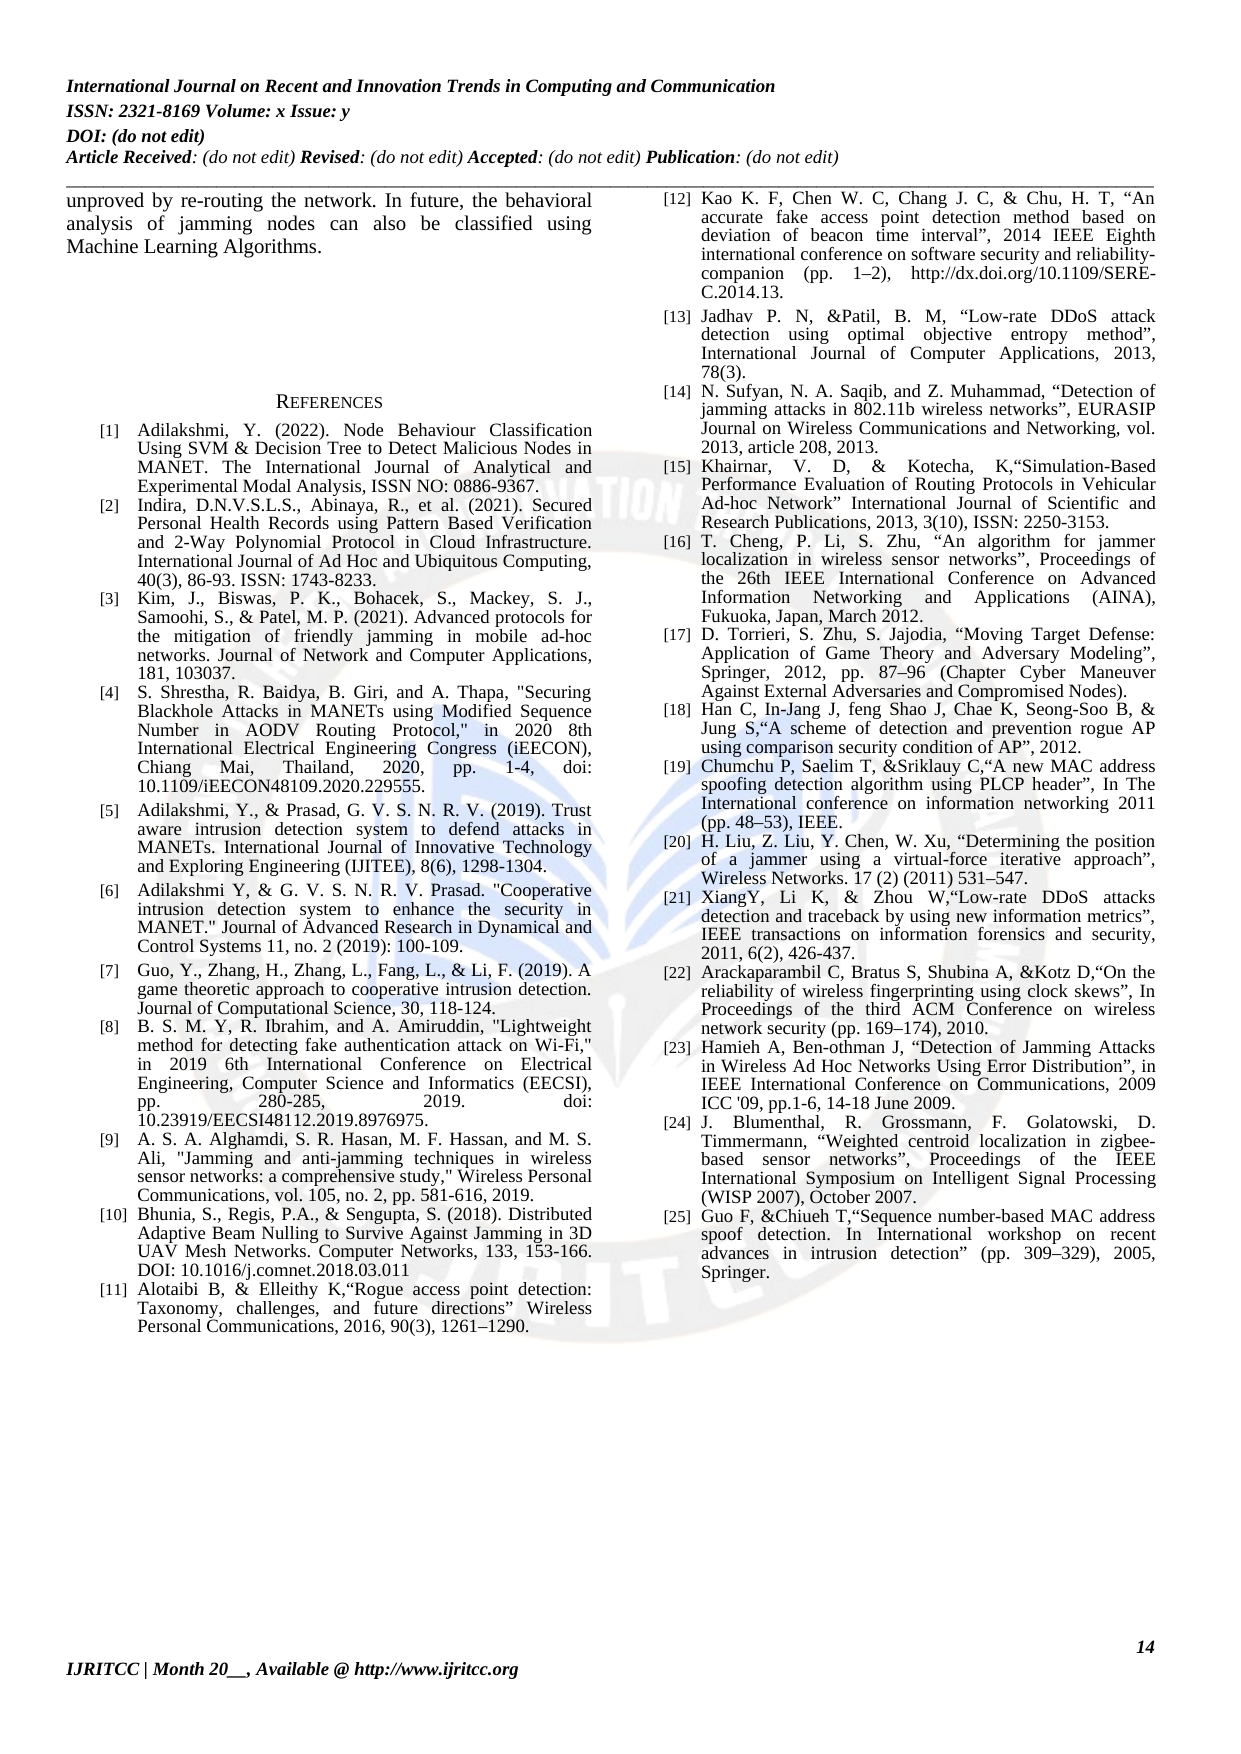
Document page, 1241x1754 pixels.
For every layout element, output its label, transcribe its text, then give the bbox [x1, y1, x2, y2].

text Guo, Y., Zhang, H., Zhang, L., Fang, L., & Li, F. (2019). A game theoretic approach to cooperative intrusion detection. Journal of Computational Science, 30, 118-124. [99, 962, 592, 1018]
text Jadhav P. N, &Patil, B. M, “Low-rate DDoS attack detection using optimal objective entropy method”, International Journal of Computer Applications, 2013, 78(3). [663, 307, 1156, 382]
text XiangY, Li K, & Zhou W,“Low-rate DDoS attacks detection and traceback by using new information metrics”, IEEE transactions on information forensics and security, 2011, 6(2), 426-437. [663, 888, 1156, 963]
text Kao K. F, Chen W. C, Chang J. C, & Chu, H. T, “An accurate fake access point detection method based on deviation of beacon time interval”, 2014 IEEE Eighth international conference on software security and reliability-companion (pp. 1–2), http://dx.doi.org/10.1109/SERE- C.2014.13. [663, 189, 1156, 302]
text Kim, J., Biswas, P. K., Bohacek, S., Mackey, S. J., Samoohi, S., & Patel, M. P. (2021). Advanced protocols for the mitigation of friendly jamming in mobile ad-hoc networks. Journal of Network and Computer Applications, 181, 103037. [99, 590, 592, 683]
text Adilakshmi, Y. (2022). Node Behaviour Classification Using SVM & Decision Tree to Detect Malicious Nodes in MANET. The International Journal of Analytical and Experimental Modal Analysis, ISSN NO: 0886-9367. [99, 421, 592, 496]
text N. Sufyan, N. A. Saqib, and Z. Muhammad, “Detection of jamming attacks in 802.11b wireless networks”, EURASIP Journal on Wireless Communications and Networking, vol. 2013, article 208, 2013. [663, 382, 1156, 457]
text Chumchu P, Saelim T, &Sriklauy C,“A new MAC address spoofing detection algorithm using PLCP header”, In The International conference on information networking 2011 (pp. 48–53), IEEE. [663, 757, 1156, 832]
text D. Torrieri, S. Zhu, S. Jajodia, “Moving Target Defense: Application of Game Theory and Adversary Modeling”, Springer, 2012, pp. 87–96 (Chapter Cyber Maneuver Against External Adversaries and Compromised Nodes). [663, 626, 1156, 701]
text S. Shrestha, R. Baidya, B. Giri, and A. Thapa, "Securing Blackhole Attacks in MANETs using Modified Sequence Number in AODV Routing Protocol," in 2020 8th International Electrical Engineering Congress (iEECON), Chiang Mai, Thailand, 2020, pp. 1-4, doi: 10.1109/iEECON48109.2020.229555. [99, 683, 592, 796]
text Bhunia, S., Regis, P.A., & Sengupta, S. (2018). Distributed Adaptive Beam Nulling to Survive Against Jamming in 3D UAV Mesh Networks. Computer Networks, 133, 153-166. DOI: 10.1016/j.comnet.2018.03.011 [99, 1205, 592, 1280]
text Khairnar, V. D, & Kotecha, K,“Simulation-Based Performance Evaluation of Routing Protocols in Vehicular Ad-hoc Network” International Journal of Scientific and Research Publications, 2013, 3(10), ISSN: 2250-3153. [663, 457, 1156, 532]
text J. Blumenthal, R. Grossmann, F. Golatowski, D. Timmermann, “Weighted centroid localization in zigbee-based sensor networks”, Proceedings of the IEEE International Symposium on Intelligent Signal Processing (WISP 2007), October 2007. [663, 1113, 1156, 1207]
text Alotaibi B, & Elleithy K,“Rogue access point detection: Taxonomy, challenges, and future directions” Wireless Personal Communications, 2016, 90(3), 1261–1290. [99, 1280, 592, 1337]
text Indira, D.N.V.S.L.S., Abinaya, R., et al. (2021). Secured Personal Health Records using Pattern Based Verification and 2-Way Polynomial Protocol in Cloud Infrastructure. International Journal of Ad Hoc and Ubiquitous Computing, 40(3), 86-93. ISSN: 1743-8233. [99, 496, 592, 590]
text Han C, In-Jang J, feng Shao J, Chae K, Seong-Soo B, & Jung S,“A scheme of detection and prevention rogue AP using comparison security condition of AP”, 2012. [663, 701, 1156, 757]
text Adilakshmi, Y., & Prasad, G. V. S. N. R. V. (2019). Trust aware intrusion detection system to defend attacks in MANETs. International Journal of Innovative Technology and Exploring Engineering (IJITEE), 8(6), 1298-1304. [99, 801, 592, 876]
text T. Cheng, P. Li, S. Zhu, “An algorithm for jammer localization in wireless sensor networks”, Proceedings of the 26th IEEE International Conference on Advanced Information Networking and Applications (AINA), Fukuoka, Japan, March 2012. [663, 532, 1156, 626]
text Adilakshmi Y, & G. V. S. N. R. V. Prasad. "Cooperative intrusion detection system to enhance the security in MANET." Journal of Advanced Research in Dynamical and Control Systems 11, no. 2 (2019): 100-109. [99, 881, 592, 956]
text H. Liu, Z. Liu, Y. Chen, W. Xu, “Determining the position of a jammer using a virtual-force iterative approach”, Wireless Networks. 17 (2) (2011) 531–547. [663, 832, 1156, 888]
text B. S. M. Y, R. Ibrahim, and A. Amiruddin, "Lightweight method for detecting fake authentication attack on Wi-Fi," in 2019 6th International Conference on Electrical Engineering, Computer Science and Informatics (EECSI), pp. 280-285, 2019. doi: 10.23919/EECSI48112.2019.8976975. [99, 1018, 592, 1130]
text Arackaparambil C, Bratus S, Shubina A, &Kotz D,“On the reliability of wireless fingerprinting using clock skews”, In Proceedings of the third ACM Conference on wireless network security (pp. 169–174), 2010. [663, 963, 1156, 1038]
subtitle References [66, 389, 592, 413]
text Hamieh A, Ben-othman J, “Detection of Jamming Attacks in Wireless Ad Hoc Networks Using Error Distribution”, in IEEE International Conference on Communications, 2009 ICC '09, pp.1-6, 14-18 June 2009. [663, 1038, 1156, 1113]
text Guo F, &Chiueh T,“Sequence number-based MAC address spoof detection. In International workshop on recent advances in intrusion detection” (pp. 309–329), 2005, Springer. [663, 1207, 1156, 1282]
text A. S. A. Alghamdi, S. R. Hasan, M. F. Hassan, and M. S. Ali, "Jamming and anti-jamming techniques in wireless sensor networks: a comprehensive study," Wireless Personal Communications, vol. 105, no. 2, pp. 581-616, 2019. [99, 1130, 592, 1205]
